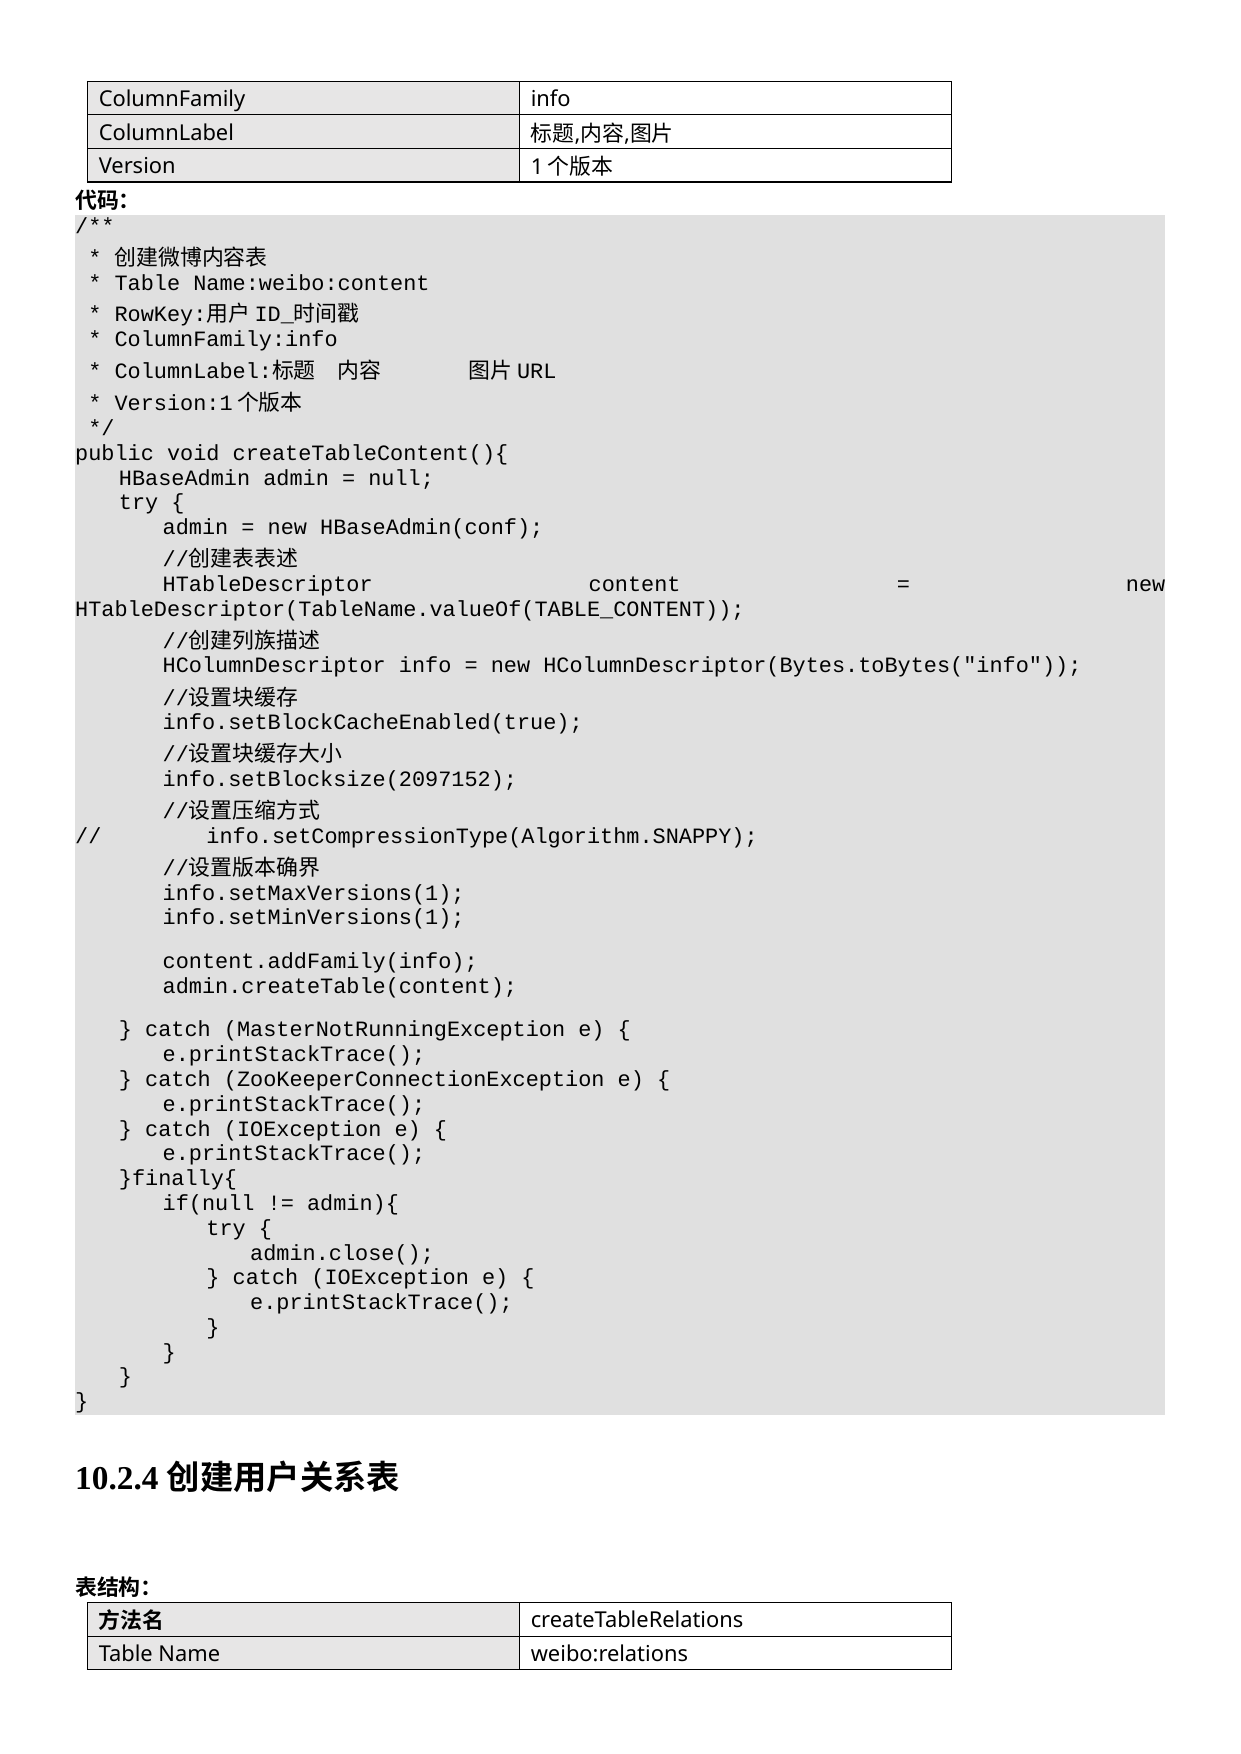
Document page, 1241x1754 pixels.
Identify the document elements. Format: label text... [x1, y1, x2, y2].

text e.printStackTrace(); [75, 1043, 1165, 1068]
text } [75, 1366, 1165, 1391]
text if(null != admin){ [75, 1192, 1165, 1217]
text HColumnDescriptor info = new HColumnDescriptor(Bytes.toBytes("info")); [75, 655, 1165, 679]
text } [75, 1391, 1165, 1415]
text //设置块缓存 [75, 679, 1165, 711]
text e.printStackTrace(); [75, 1291, 1165, 1316]
text * RowKey:用户ID_时间戳 [75, 296, 1165, 328]
text // info.setCompressionType(Algorithm.SNAPPY); [75, 825, 1165, 850]
table_cell weibo:relations [520, 1637, 951, 1669]
text public void createTableContent(){ [75, 442, 1165, 467]
text try { [75, 1217, 1165, 1242]
text admin.close(); [75, 1242, 1165, 1267]
text //设置压缩方式 [75, 793, 1165, 825]
text } catch (MasterNotRunningException e) { [75, 1019, 1165, 1043]
text * Table Name:weibo:content [75, 272, 1165, 296]
text //创建表表述 [75, 541, 1165, 573]
text * Version:1个版本 [75, 385, 1165, 417]
text info.setMaxVersions(1); [75, 882, 1165, 907]
text */ [75, 417, 1165, 442]
text } catch (IOException e) { [75, 1267, 1165, 1291]
text 表结构： [75, 1569, 1165, 1602]
text //创建列族描述 [75, 623, 1165, 655]
text content.addFamily(info); [75, 950, 1165, 975]
table_cell Version [88, 149, 519, 181]
table_cell ColumnFamily [88, 82, 519, 114]
text info.setMinVersions(1); [75, 907, 1165, 931]
text /** [75, 215, 1165, 240]
text * 创建微博内容表 [75, 240, 1165, 272]
table_cell 标题,内容,图片 [520, 115, 951, 148]
table_cell ColumnLabel [88, 115, 519, 148]
table_header createTableRelations [520, 1603, 951, 1636]
table_cell 1个版本 [520, 149, 951, 181]
text * ColumnFamily:info [75, 328, 1165, 353]
text HTableDescriptor content = new HTableDescriptor(TableName.valueOf(TABLE_CONTENT)); [75, 573, 1165, 623]
text * ColumnLabel:标题 内容 图片URL [75, 353, 1165, 385]
text e.printStackTrace(); [75, 1143, 1165, 1167]
table_cell Table Name [88, 1637, 519, 1669]
subtitle 10.2.4 创建用户关系表 [75, 1442, 1165, 1507]
table_cell info [520, 82, 951, 114]
text } [75, 1316, 1165, 1341]
text e.printStackTrace(); [75, 1093, 1165, 1118]
text HBaseAdmin admin = null; [75, 467, 1165, 492]
text //设置版本确界 [75, 850, 1165, 882]
text } [75, 1341, 1165, 1366]
text admin = new HBaseAdmin(conf); [75, 516, 1165, 541]
text } catch (ZooKeeperConnectionException e) { [75, 1068, 1165, 1093]
table_header 方法名 [88, 1603, 519, 1636]
text info.setBlocksize(2097152); [75, 768, 1165, 793]
text } catch (IOException e) { [75, 1118, 1165, 1143]
text }finally{ [75, 1167, 1165, 1192]
text admin.createTable(content); [75, 975, 1165, 1000]
text 代码： [75, 182, 1165, 215]
text //设置块缓存大小 [75, 736, 1165, 768]
text try { [75, 492, 1165, 516]
text info.setBlockCacheEnabled(true); [75, 711, 1165, 736]
